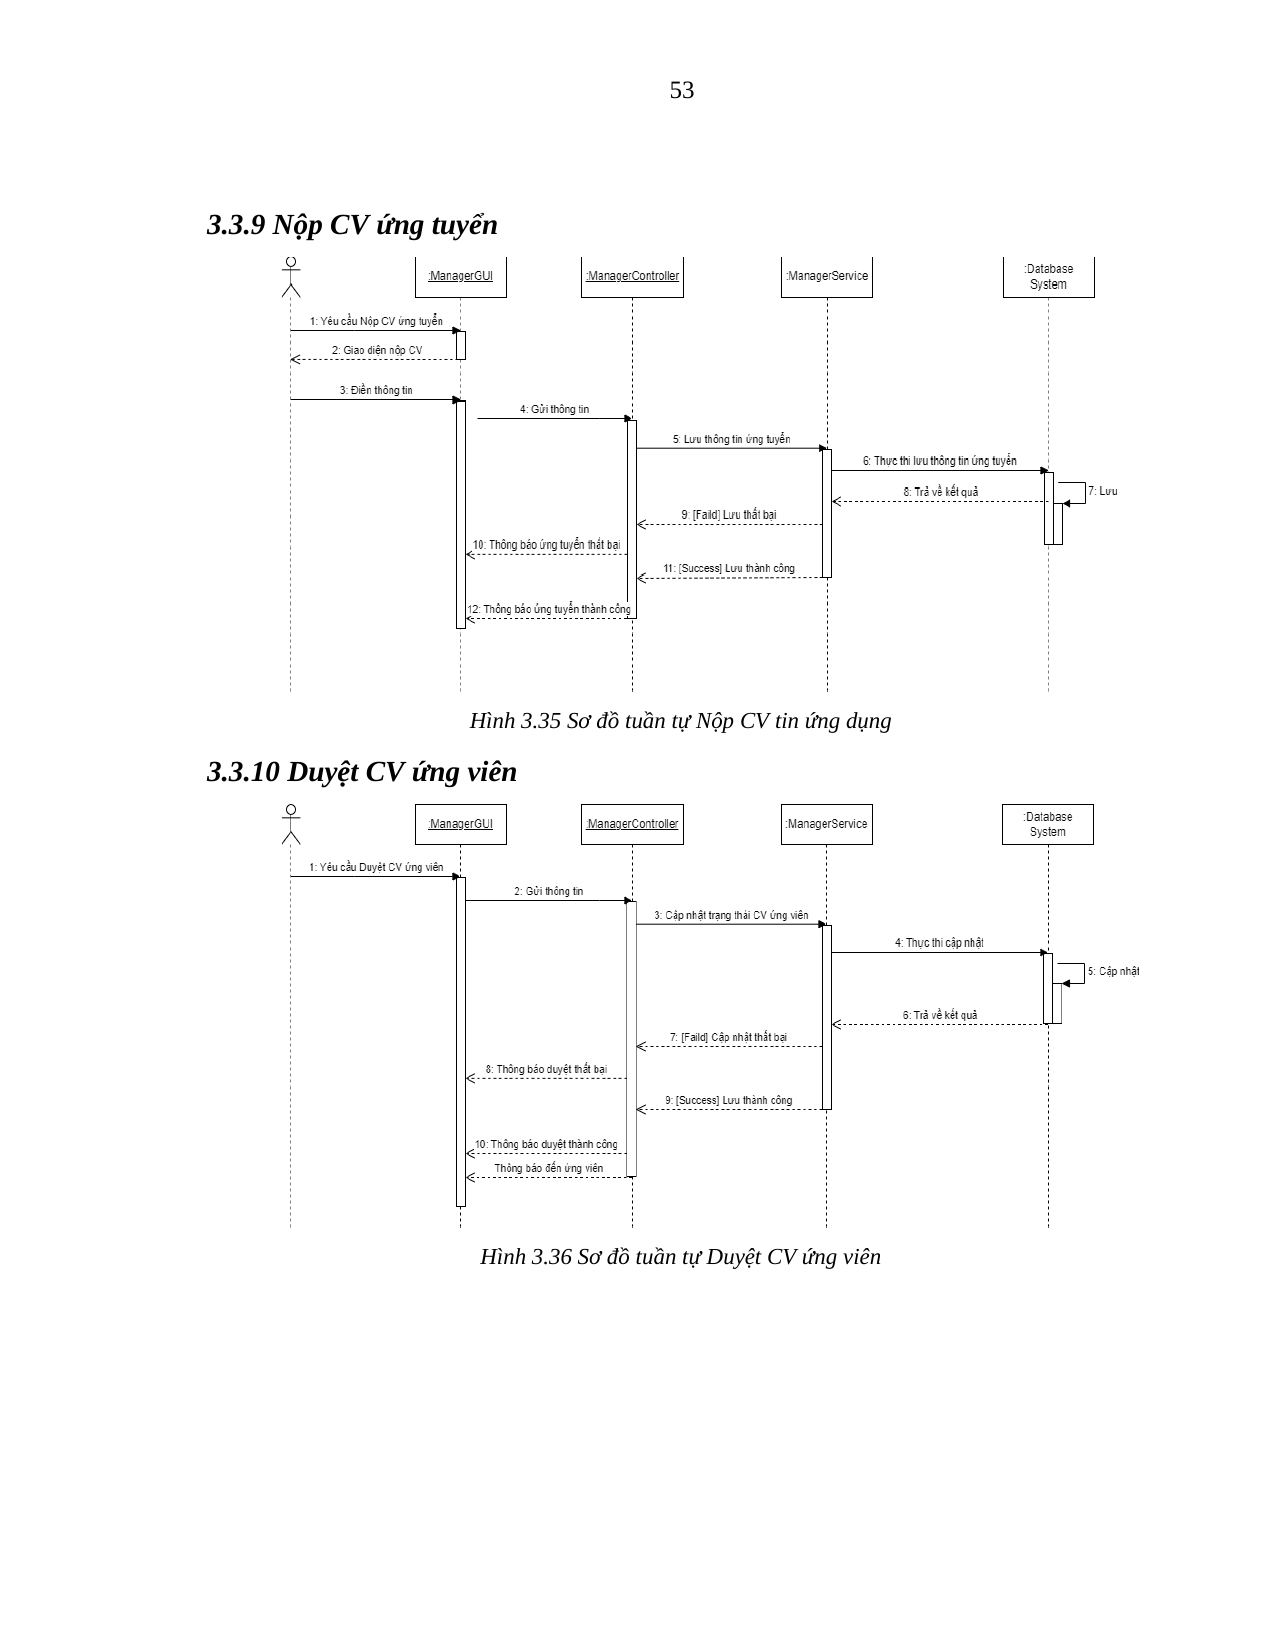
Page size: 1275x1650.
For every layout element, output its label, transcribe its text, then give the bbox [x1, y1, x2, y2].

picture [281, 257, 1118, 692]
text Hình 3.36 Sơ đồ tuần tự Duyệt CV ứng viên [207, 1243, 1157, 1269]
list Duyệt CV ứng viên [207, 754, 1157, 788]
picture [281, 804, 1139, 1228]
text Hình 3.35 Sơ đồ tuần tự Nộp CV tin ứng dụng [207, 707, 1157, 733]
list Nộp CV ứng tuyển [207, 207, 1157, 240]
